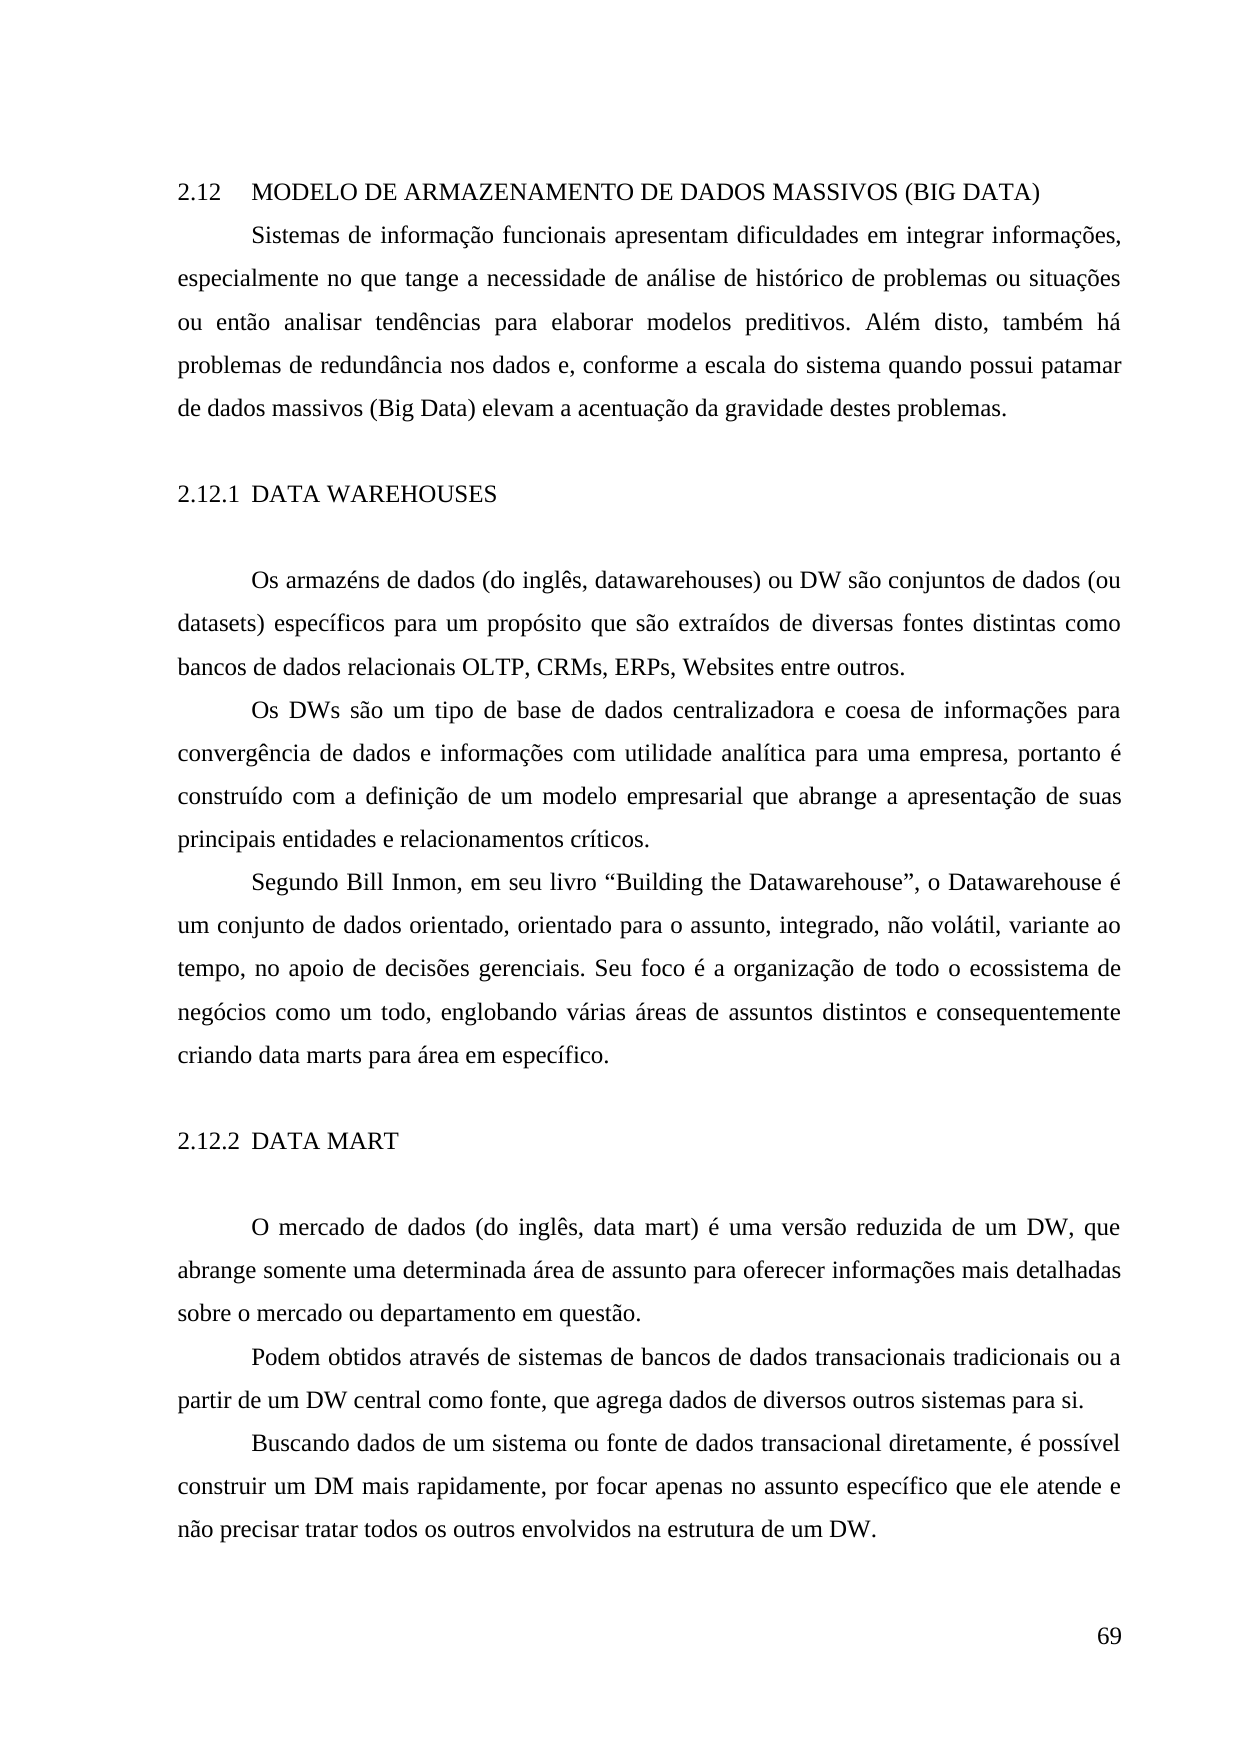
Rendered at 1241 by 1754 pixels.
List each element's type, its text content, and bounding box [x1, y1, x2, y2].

subtitle MODELO DE ARMAZENAMENTO DE DADOS MASSIVOS (BIG DATA) [177, 177, 1122, 206]
subtitle Data Warehouses [177, 479, 1122, 508]
text Os armazéns de dados (do inglês, datawarehouses) ou DW são conjuntos de dados (ou datasets) específicos para um propósito que são extraídos de diversas fontes distintas como bancos de dados relacionais OLTP, CRMs, ERPs, Websites entre outros. [177, 565, 1122, 680]
subtitle Data Mart [177, 1126, 1122, 1155]
text Segundo Bill Inmon, em seu livro “Building the Datawarehouse”, o Datawarehouse é um conjunto de dados orientado, orientado para o assunto, integrado, não volátil, variante ao tempo, no apoio de decisões gerenciais. Seu foco é a organização de todo o ecossistema de negócios como um todo, englobando várias áreas de assuntos distintos e consequentemente criando data marts para área em específico. [177, 867, 1122, 1068]
text Podem obtidos através de sistemas de bancos de dados transacionais tradicionais ou a partir de um DW central como fonte, que agrega dados de diversos outros sistemas para si. [177, 1342, 1122, 1413]
text Os DWs são um tipo de base de dados centralizadora e coesa de informações para convergência de dados e informações com utilidade analítica para uma empresa, portanto é construído com a definição de um modelo empresarial que abrange a apresentação de suas principais entidades e relacionamentos críticos. [177, 695, 1122, 853]
text Sistemas de informação funcionais apresentam dificuldades em integrar informações, especialmente no que tange a necessidade de análise de histórico de problemas ou situações ou então analisar tendências para elaborar modelos preditivos. Além disto, também há problemas de redundância nos dados e, conforme a escala do sistema quando possui patamar de dados massivos (Big Data) elevam a acentuação da gravidade destes problemas. [177, 220, 1122, 422]
text O mercado de dados (do inglês, data mart) é uma versão reduzida de um DW, que abrange somente uma determinada área de assunto para oferecer informações mais detalhadas sobre o mercado ou departamento em questão. [177, 1212, 1122, 1327]
text Buscando dados de um sistema ou fonte de dados transacional diretamente, é possível construir um DM mais rapidamente, por focar apenas no assunto específico que ele atende e não precisar tratar todos os outros envolvidos na estrutura de um DW. [177, 1428, 1122, 1543]
